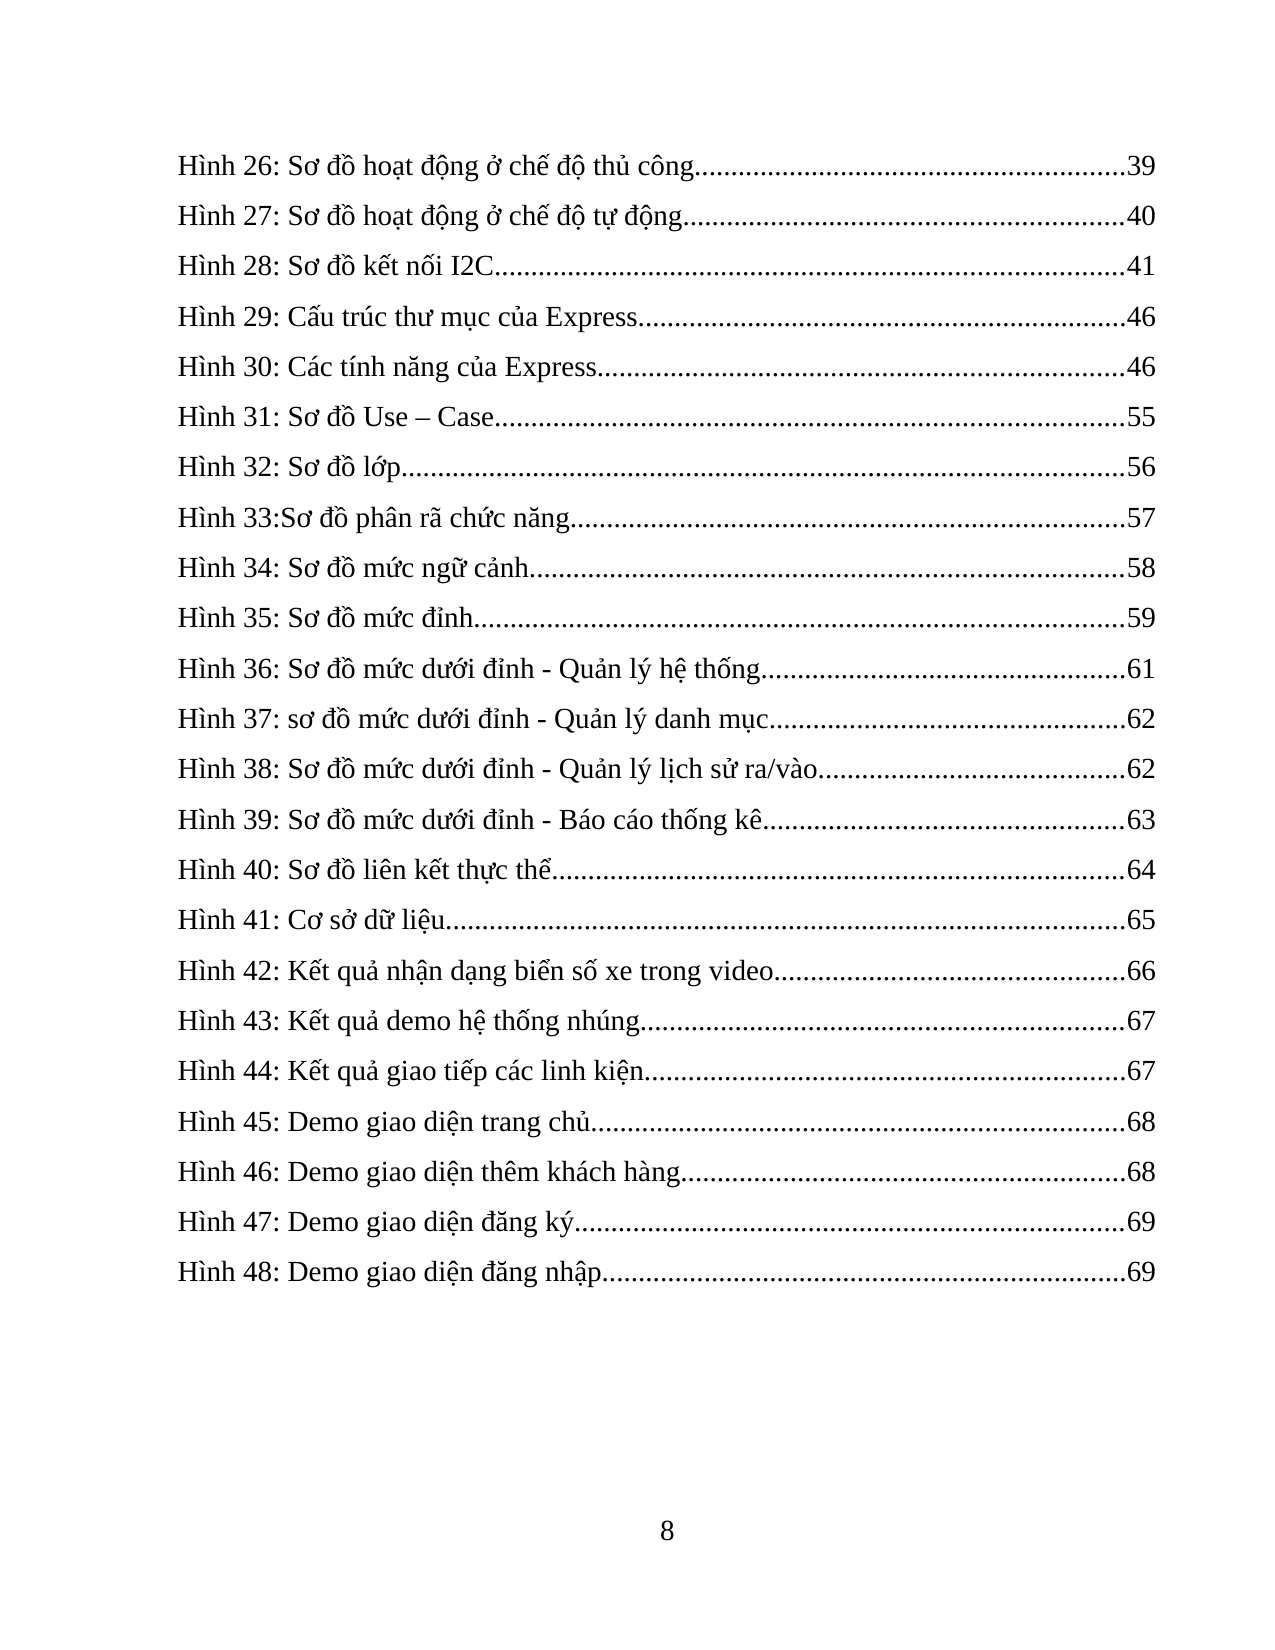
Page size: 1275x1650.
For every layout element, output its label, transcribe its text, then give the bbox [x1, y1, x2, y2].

text Hình 38: Sơ đồ mức dưới đỉnh - Quản lý lịch sử ra/vào 62 [177, 751, 1157, 785]
text Hình 39: Sơ đồ mức dưới đỉnh - Báo cáo thống kê 63 [177, 802, 1157, 835]
text Hình 47: Demo giao diện đăng ký 69 [177, 1204, 1157, 1238]
text Hình 32: Sơ đồ lớp 56 [177, 449, 1157, 483]
text Hình 35: Sơ đồ mức đỉnh 59 [177, 601, 1157, 634]
text Hình 41: Cơ sở dữ liệu 65 [177, 902, 1157, 936]
text Hình 30: Các tính năng của Express 46 [177, 349, 1157, 382]
text Hình 26: Sơ đồ hoạt động ở chế độ thủ công 39 [177, 148, 1157, 181]
text Hình 31: Sơ đồ Use – Case 55 [177, 399, 1157, 433]
text Hình 40: Sơ đồ liên kết thực thể 64 [177, 852, 1157, 886]
text Hình 34: Sơ đồ mức ngữ cảnh 58 [177, 550, 1157, 584]
text Hình 36: Sơ đồ mức dưới đỉnh - Quản lý hệ thống 61 [177, 651, 1157, 684]
text Hình 33:Sơ đồ phân rã chức năng 57 [177, 500, 1157, 533]
text Hình 42: Kết quả nhận dạng biển số xe trong video 66 [177, 953, 1157, 986]
text Hình 37: sơ đồ mức dưới đỉnh - Quản lý danh mục 62 [177, 701, 1157, 735]
text Hình 43: Kết quả demo hệ thống nhúng 67 [177, 1003, 1157, 1037]
text Hình 46: Demo giao diện thêm khách hàng 68 [177, 1154, 1157, 1187]
text Hình 29: Cấu trúc thư mục của Express 46 [177, 299, 1157, 332]
text Hình 48: Demo giao diện đăng nhập 69 [177, 1254, 1157, 1288]
text Hình 44: Kết quả giao tiếp các linh kiện 67 [177, 1053, 1157, 1087]
text Hình 45: Demo giao diện trang chủ 68 [177, 1104, 1157, 1137]
text Hình 27: Sơ đồ hoạt động ở chế độ tự động 40 [177, 198, 1157, 232]
text Hình 28: Sơ đồ kết nối I2C 41 [177, 248, 1157, 282]
